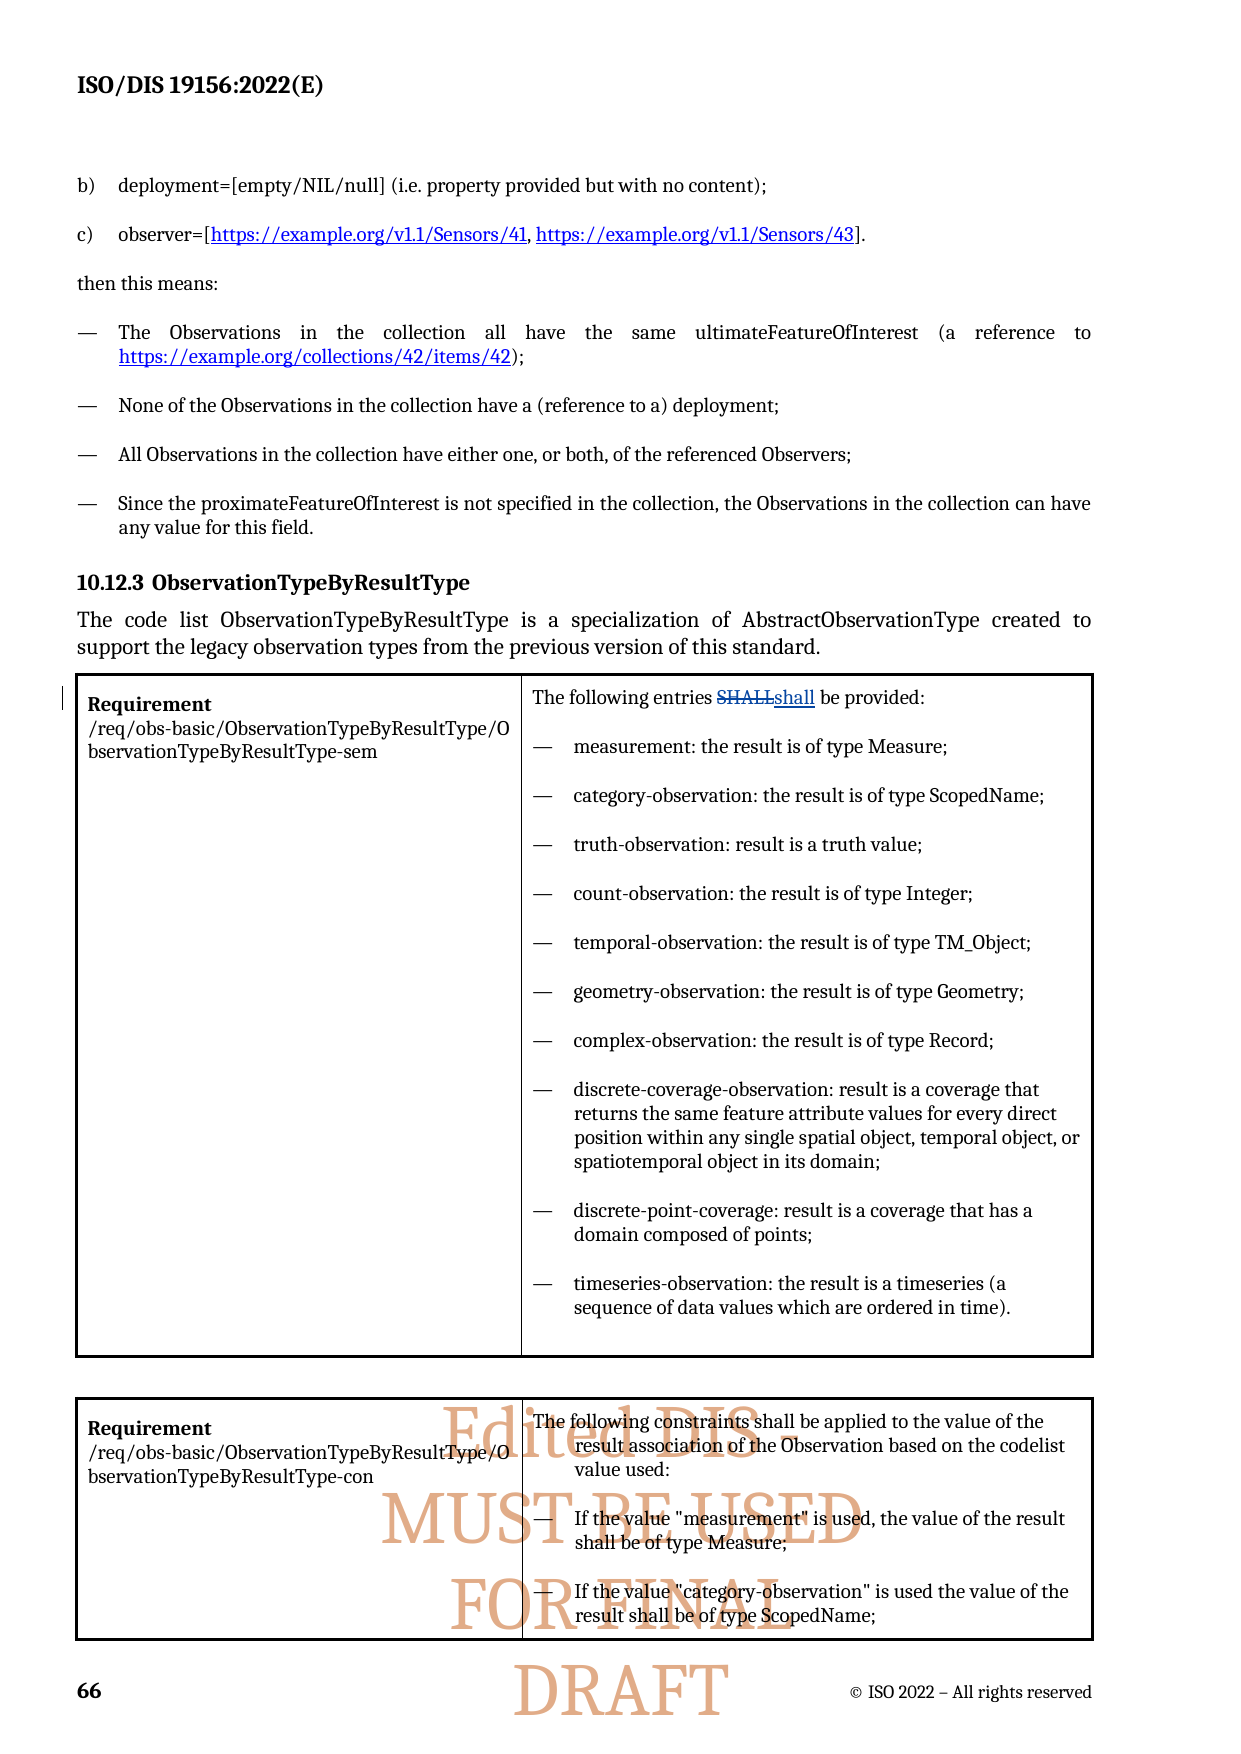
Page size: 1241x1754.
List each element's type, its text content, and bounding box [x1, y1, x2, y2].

list b) deployment=[empty/NIL/null] (i.e. property provided but with no content); [77, 174, 1092, 198]
text then this means: [77, 272, 1092, 296]
list — All Observations in the collection have either one, or both, of the referenced Observers; [77, 443, 1092, 467]
list — None of the Observations in the collection have a (reference to a) deployment; [77, 394, 1092, 418]
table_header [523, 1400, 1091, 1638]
text The code list ObservationTypeByResultType is a specialization of AbstractObservationType created to support the legacy observation types from the previous version of this standard. [77, 607, 1092, 660]
list — The Observations in the collection all have the same ultimateFeatureOfInterest (a reference to https://example.org/collections/42/items/42); [77, 321, 1092, 369]
list — Since the proximateFeatureOfInterest is not specified in the collection, the Observations in the collection can have any value for this field. [77, 492, 1092, 539]
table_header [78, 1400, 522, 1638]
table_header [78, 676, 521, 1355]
list c) observer=[https://example.org/v1.1/Sensors/41, https://example.org/v1.1/Sensors/43]. [77, 223, 1092, 247]
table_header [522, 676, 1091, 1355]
subtitle ObservationTypeByResultType [77, 571, 1092, 595]
